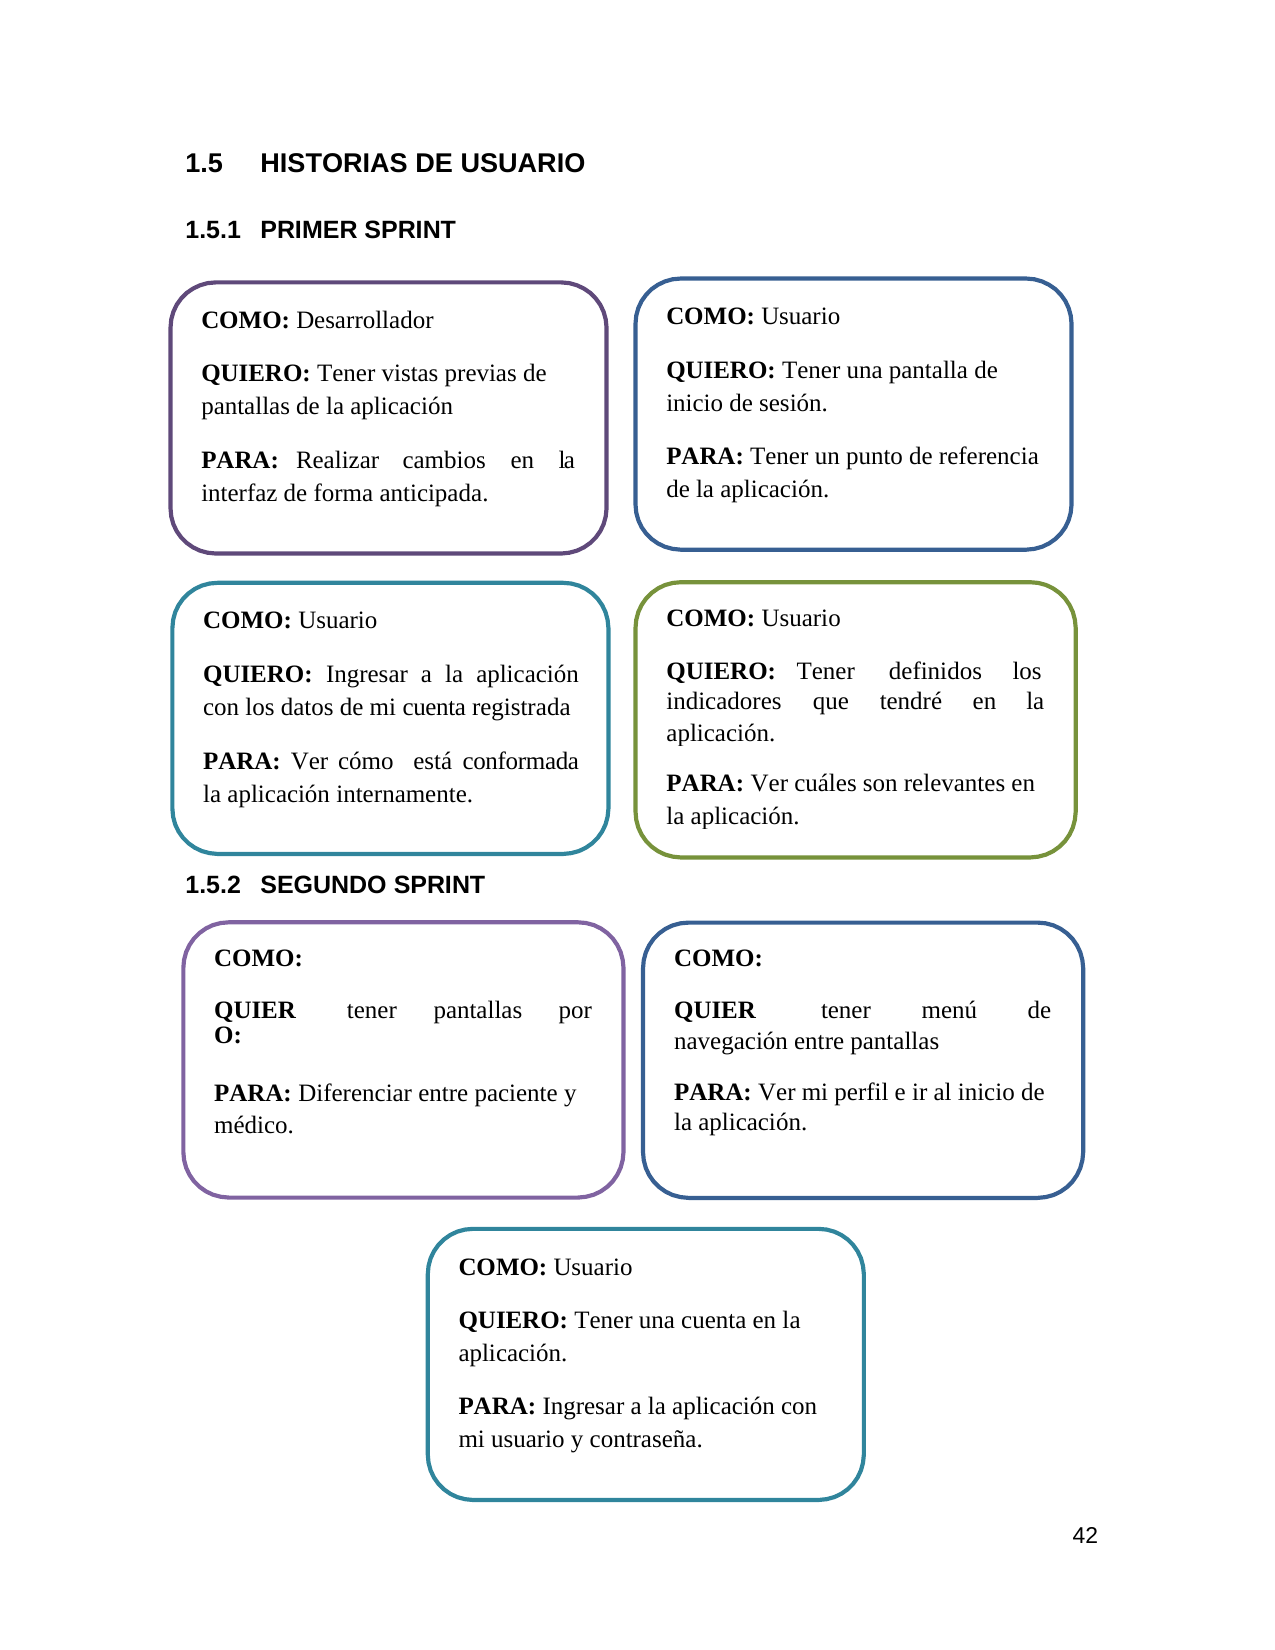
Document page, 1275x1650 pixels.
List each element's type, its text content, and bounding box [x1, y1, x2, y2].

subtitle SEGUNDO SPRINT [185, 587, 1152, 898]
subtitle HISTORIAS DE USUARIO [185, 147, 1152, 178]
subtitle PRIMER SPRINT [185, 215, 1152, 244]
